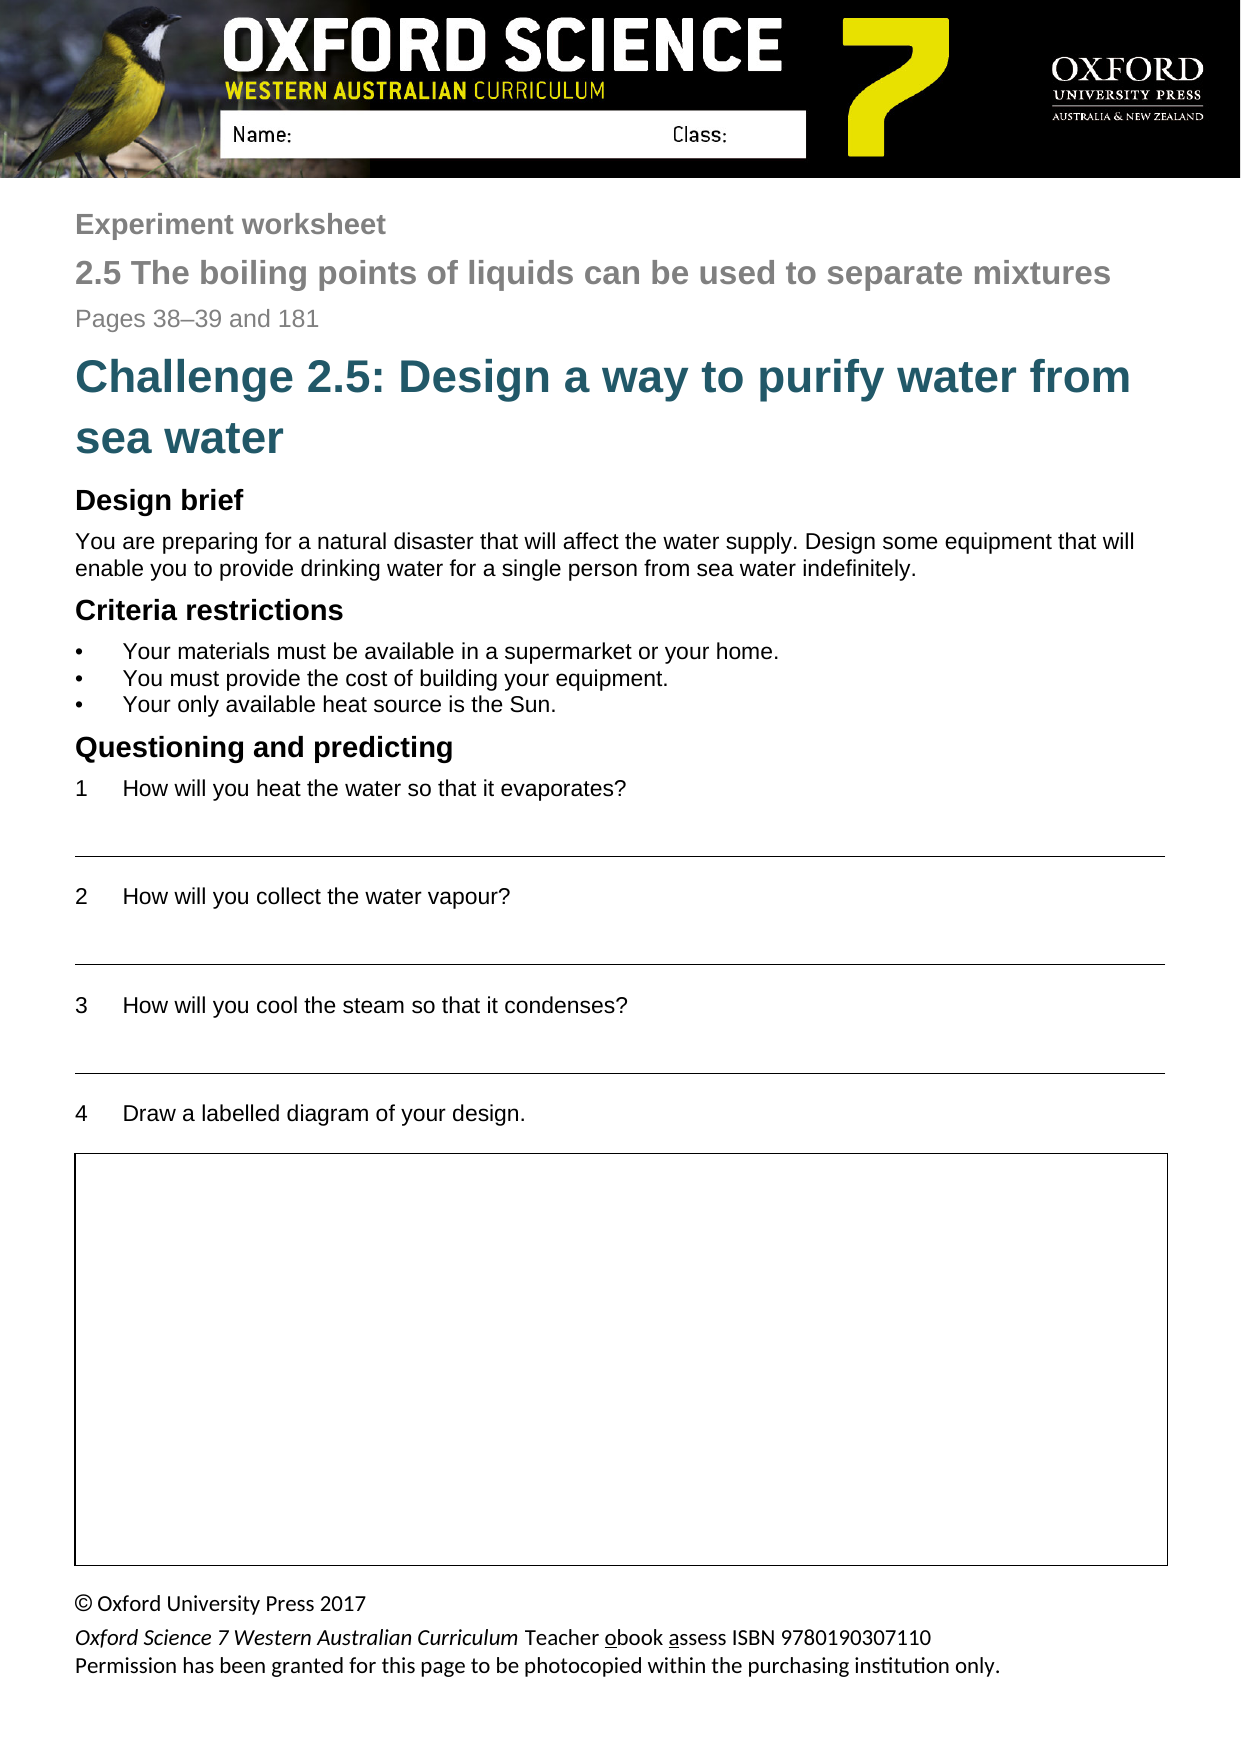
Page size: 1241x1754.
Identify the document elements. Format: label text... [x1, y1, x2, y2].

list 1 How will you heat the water so that it evaporates? [75, 774, 1165, 801]
table_header [76, 1154, 1167, 1565]
text Experiment worksheet [75, 207, 1165, 241]
list • Your only available heat source is the Sun. [75, 691, 1165, 717]
list 4 Draw a labelled diagram of your design. [75, 1100, 1165, 1127]
text Challenge 2.5: Design a way to purify water from sea water [75, 350, 1165, 463]
picture [0, 0, 1241, 178]
text Criteria restrictions [75, 593, 1165, 627]
list • You must provide the cost of building your equipment. [75, 664, 1165, 691]
list • Your materials must be available in a supermarket or your home. [75, 638, 1165, 664]
list 3 How will you cool the steam so that it condenses? [75, 992, 1165, 1018]
text Pages 38–39 and 181 [75, 304, 1165, 333]
text Design brief [75, 483, 1165, 517]
text 2.5 The boiling points of liquids can be used to separate mixtures [75, 253, 1165, 292]
list 2 How will you collect the water vapour? [75, 883, 1165, 909]
text Questioning and predicting [75, 730, 1165, 763]
text You are preparing for a natural disaster that will affect the water supply. Design some equipment that will enable you to provide drinking water for a single person from sea water indefinitely. [75, 528, 1165, 581]
